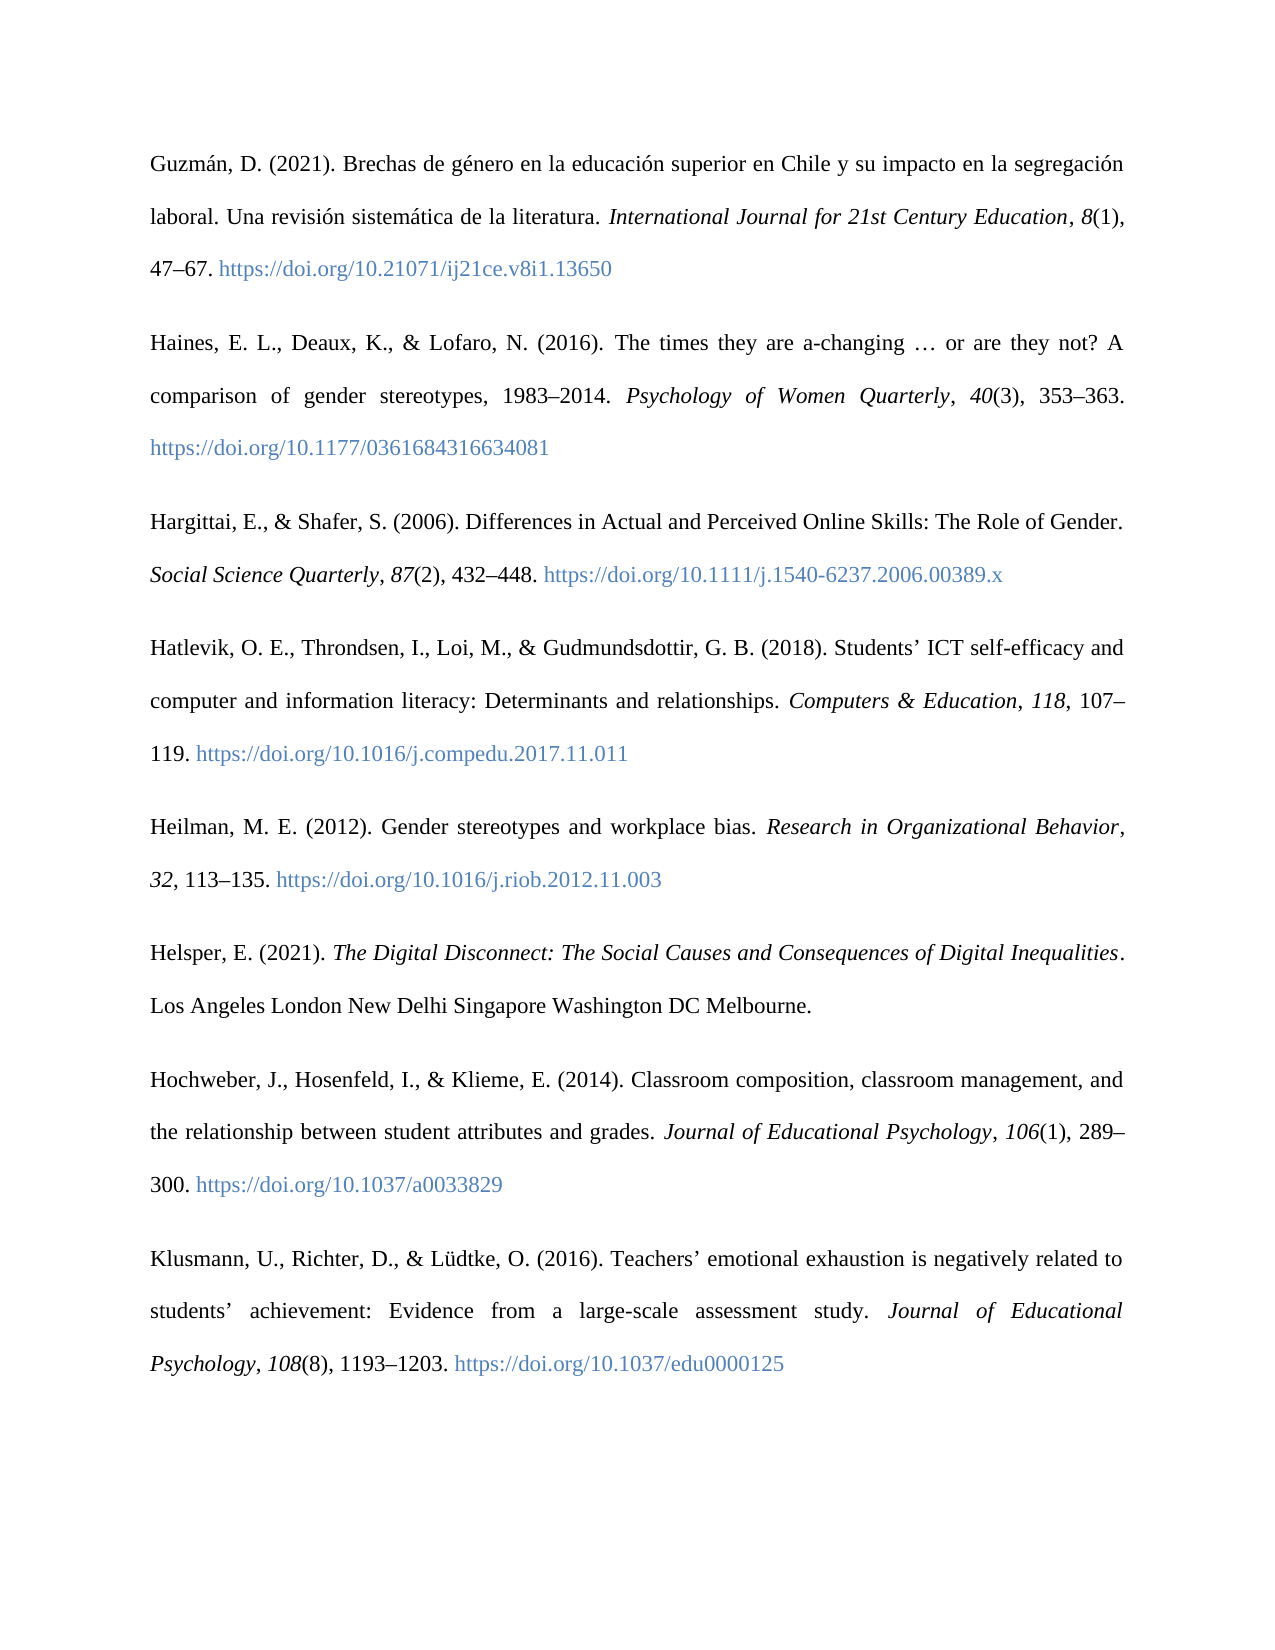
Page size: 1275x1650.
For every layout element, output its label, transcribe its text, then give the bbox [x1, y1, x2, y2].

text Hatlevik, O. E., Throndsen, I., Loi, M., & Gudmundsdottir, G. B. (2018). Students’ ICT self-efficacy and computer and information literacy: Determinants and relationships. Computers & Education, 118, 107–119. https://doi.org/10.1016/j.compedu.2017.11.011 [150, 634, 1125, 766]
text Klusmann, U., Richter, D., & Lüdtke, O. (2016). Teachers’ emotional exhaustion is negatively related to students’ achievement: Evidence from a large-scale assessment study. Journal of Educational Psychology, 108(8), 1193–1203. https://doi.org/10.1037/edu0000125 [150, 1244, 1125, 1376]
text Hochweber, J., Hosenfeld, I., & Klieme, E. (2014). Classroom composition, classroom management, and the relationship between student attributes and grades. Journal of Educational Psychology, 106(1), 289–300. https://doi.org/10.1037/a0033829 [150, 1066, 1125, 1197]
text Heilman, M. E. (2012). Gender stereotypes and workplace bias. Research in Organizational Behavior, 32, 113–135. https://doi.org/10.1016/j.riob.2012.11.003 [150, 813, 1125, 892]
text Guzmán, D. (2021). Brechas de género en la educación superior en Chile y su impacto en la segregación laboral. Una revisión sistemática de la literatura. International Journal for 21st Century Education, 8(1), 47–67. https://doi.org/10.21071/ij21ce.v8i1.13650 [150, 150, 1125, 282]
text Hargittai, E., & Shafer, S. (2006). Differences in Actual and Perceived Online Skills: The Role of Gender. Social Science Quarterly, 87(2), 432–448. https://doi.org/10.1111/j.1540-6237.2006.00389.x [150, 508, 1125, 587]
text Helsper, E. (2021). The Digital Disconnect: The Social Causes and Consequences of Digital Inequalities. Los Angeles London New Delhi Singapore Washington DC Melbourne. [150, 939, 1125, 1018]
text Haines, E. L., Deaux, K., & Lofaro, N. (2016). The times they are a-changing … or are they not? A comparison of gender stereotypes, 1983–2014. Psychology of Women Quarterly, 40(3), 353–363. https://doi.org/10.1177/0361684316634081 [150, 329, 1125, 461]
